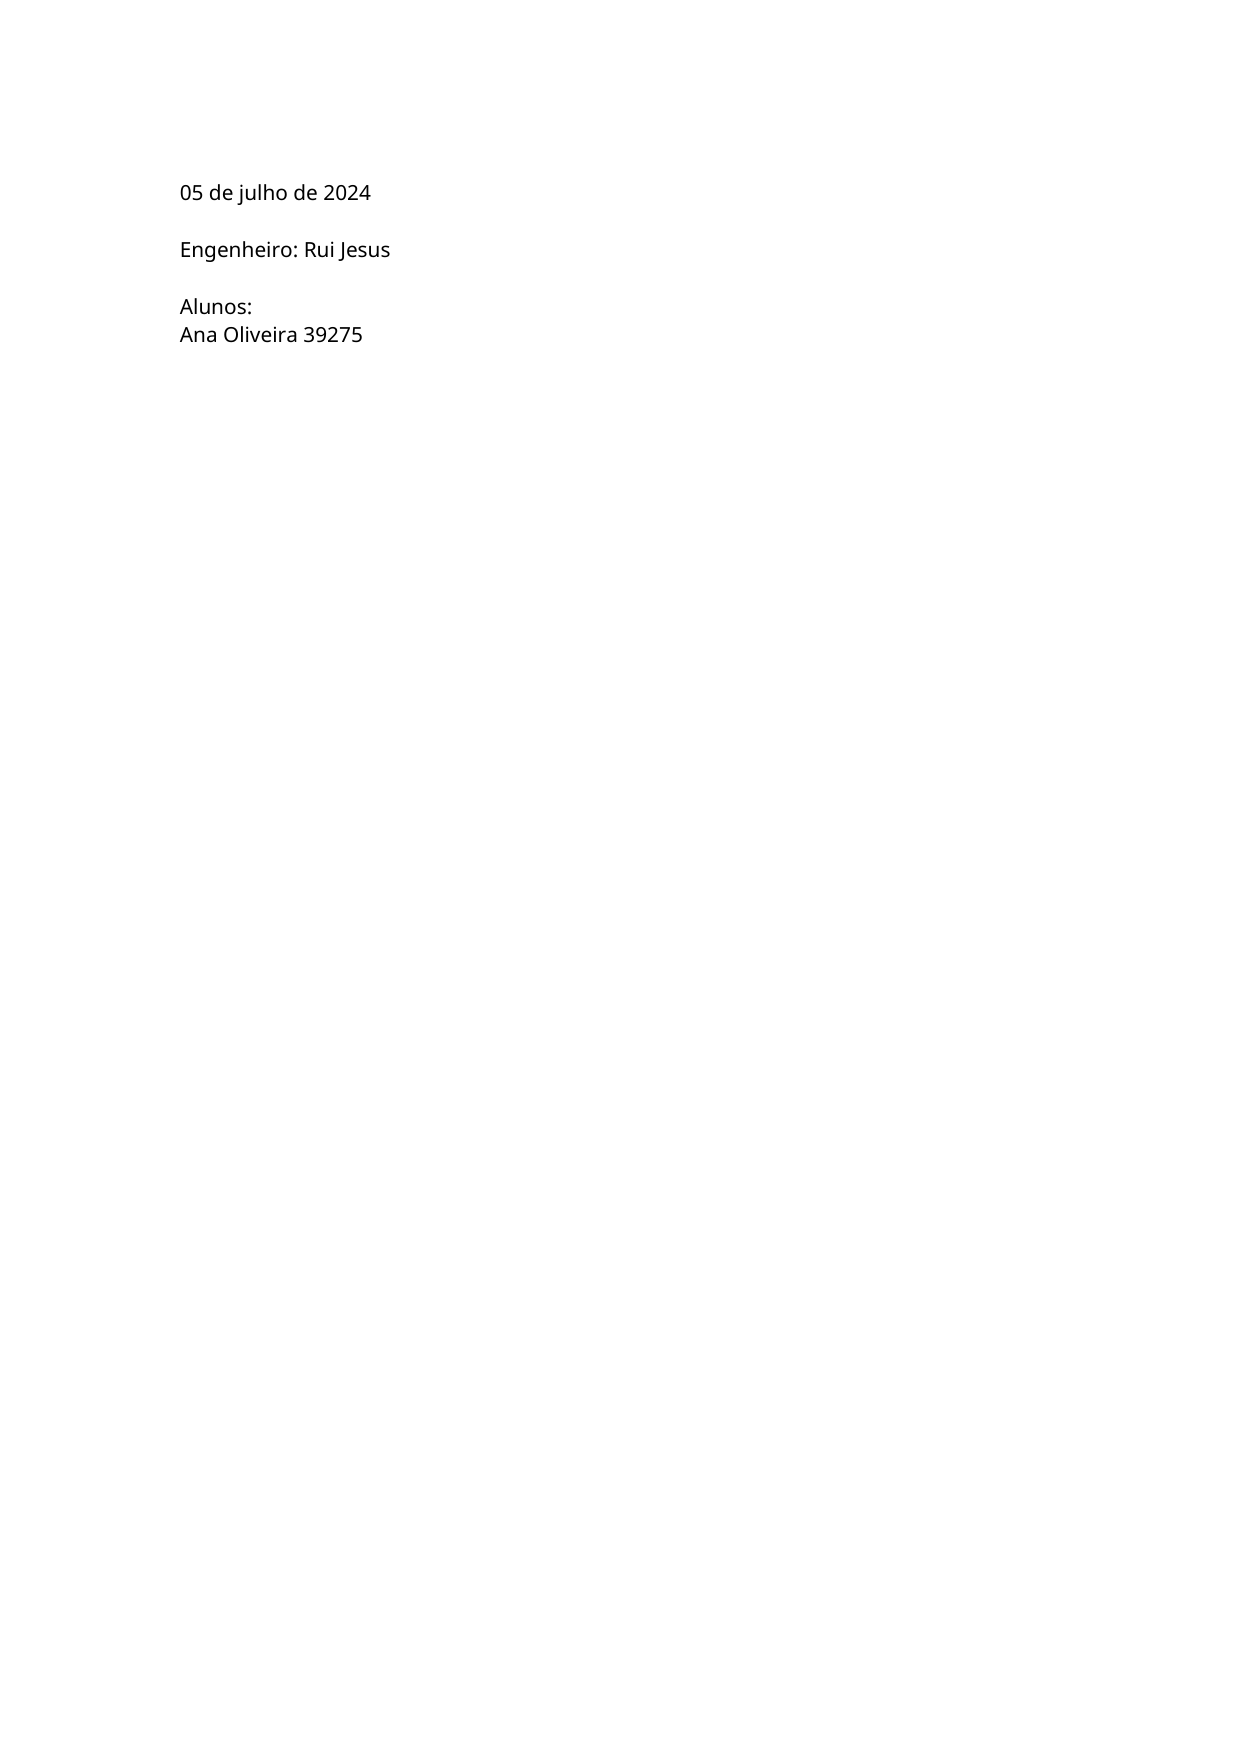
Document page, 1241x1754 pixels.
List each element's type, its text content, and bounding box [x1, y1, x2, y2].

text 05 de julho de 2024 [150, 178, 1090, 207]
text Engenheiro: Rui Jesus [150, 235, 1090, 264]
text Alunos: [150, 292, 1090, 321]
text Ana Oliveira 39275 [150, 321, 1090, 349]
